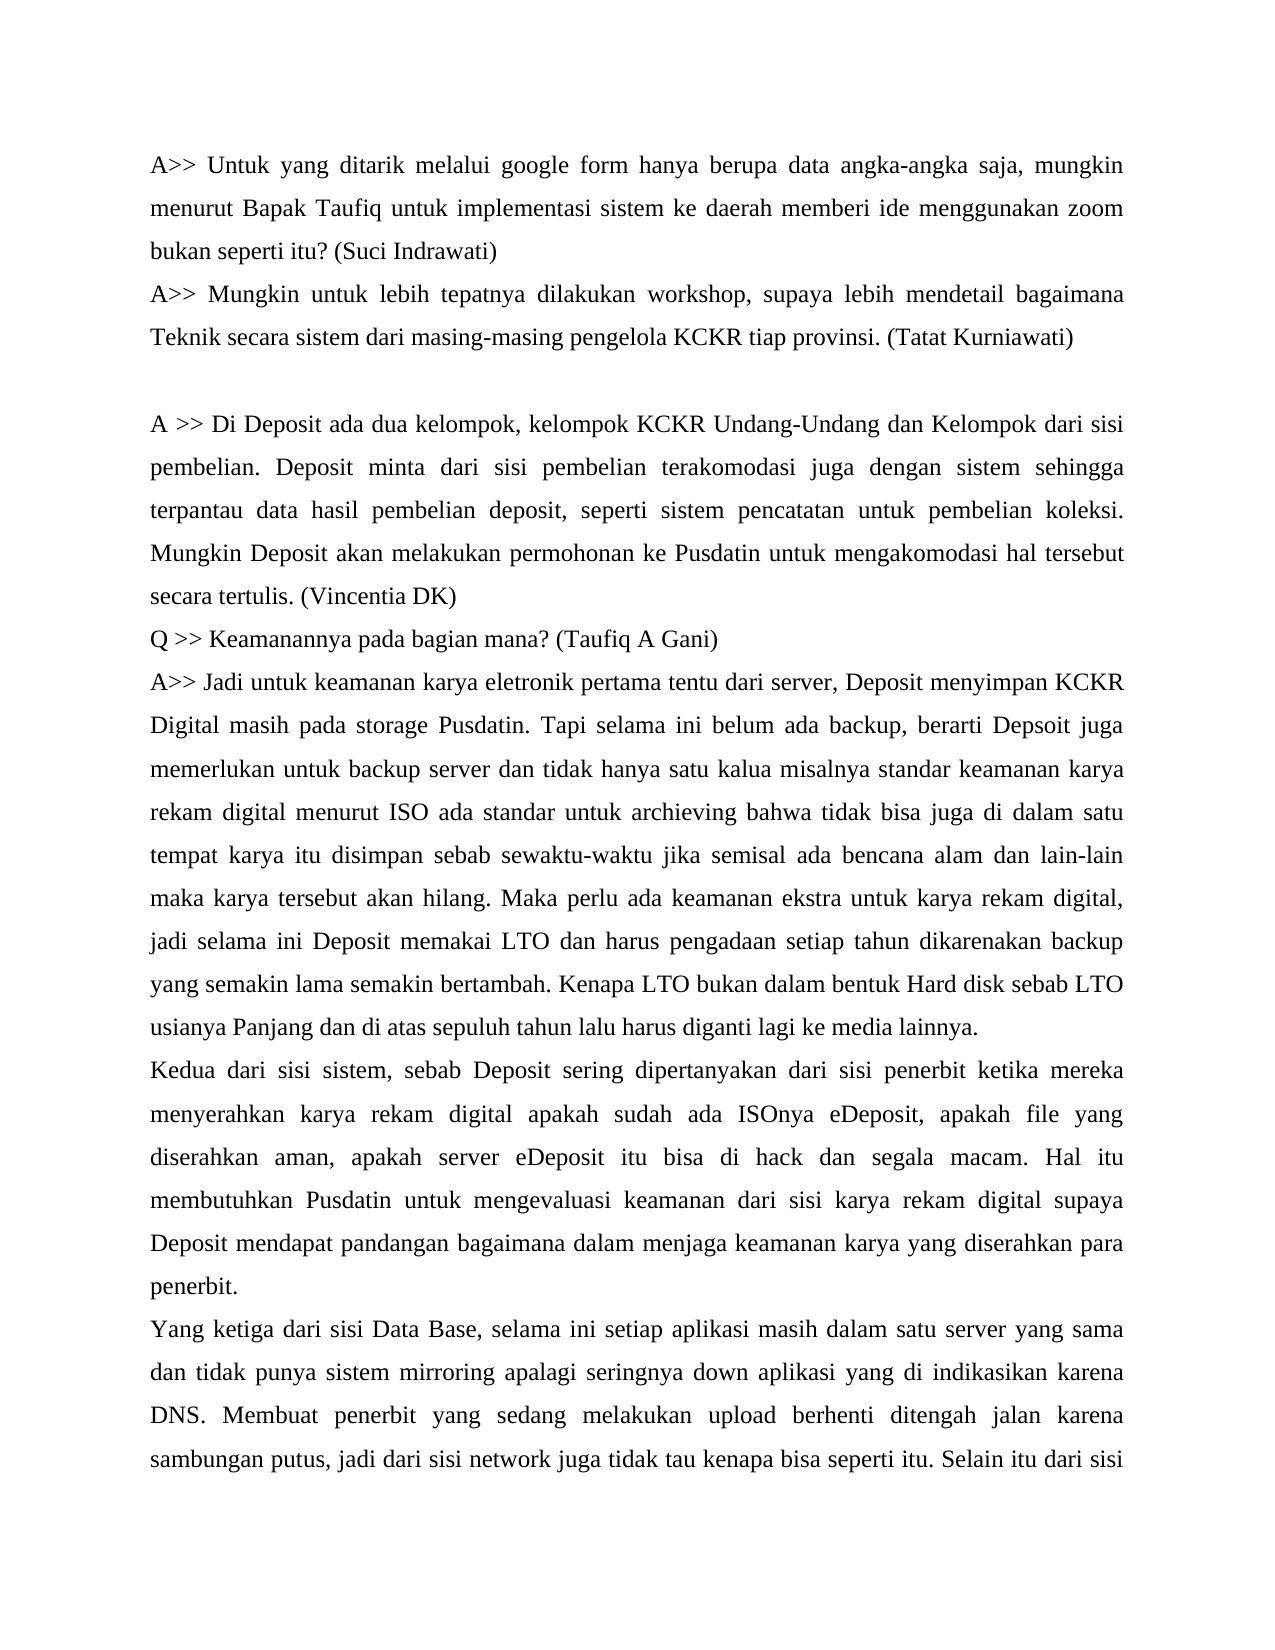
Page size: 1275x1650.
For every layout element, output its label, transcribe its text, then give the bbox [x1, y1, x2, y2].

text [150, 1314, 1125, 1472]
text A>> Mungkin untuk lebih tepatnya dilakukan workshop, supaya lebih mendetail bagaimana Teknik secara sistem dari masing-masing pengelola KCKR tiap provinsi. (Tatat Kurniawati) [150, 279, 1125, 351]
text A>> Untuk yang ditarik melalui google form hanya berupa data angka-angka saja, mungkin menurut Bapak Taufiq untuk implementasi sistem ke daerah memberi ide menggunakan zoom bukan seperti itu? (Suci Indrawati) [150, 150, 1125, 265]
text A>> Jadi untuk keamanan karya eletronik pertama tentu dari server, Deposit menyimpan KCKR Digital masih pada storage Pusdatin. Tapi selama ini belum ada backup, berarti Depsoit juga memerlukan untuk backup server dan tidak hanya satu kalua misalnya standar keamanan karya rekam digital menurut ISO ada standar untuk archieving bahwa tidak bisa juga di dalam satu tempat karya itu disimpan sebab sewaktu-waktu jika semisal ada bencana alam dan lain-lain maka karya tersebut akan hilang. Maka perlu ada keamanan ekstra untuk karya rekam digital, jadi selama ini Deposit memakai LTO dan harus pengadaan setiap tahun dikarenakan backup yang semakin lama semakin bertambah. Kenapa LTO bukan dalam bentuk Hard disk sebab LTO usianya Panjang dan di atas sepuluh tahun lalu harus diganti lagi ke media lainnya. [150, 667, 1125, 1041]
text A >> Di Deposit ada dua kelompok, kelompok KCKR Undang-Undang dan Kelompok dari sisi pembelian. Deposit minta dari sisi pembelian terakomodasi juga dengan sistem sehingga terpantau data hasil pembelian deposit, seperti sistem pencatatan untuk pembelian koleksi. Mungkin Deposit akan melakukan permohonan ke Pusdatin untuk mengakomodasi hal tersebut secara tertulis. (Vincentia DK) [150, 409, 1125, 610]
text Kedua dari sisi sistem, sebab Deposit sering dipertanyakan dari sisi penerbit ketika mereka menyerahkan karya rekam digital apakah sudah ada ISOnya eDeposit, apakah file yang diserahkan aman, apakah server eDeposit itu bisa di hack dan segala macam. Hal itu membutuhkan Pusdatin untuk mengevaluasi keamanan dari sisi karya rekam digital supaya Deposit mendapat pandangan bagaimana dalam menjaga keamanan karya yang diserahkan para penerbit. [150, 1056, 1125, 1300]
text Q >> Keamanannya pada bagian mana? (Taufiq A Gani) [150, 624, 1125, 653]
